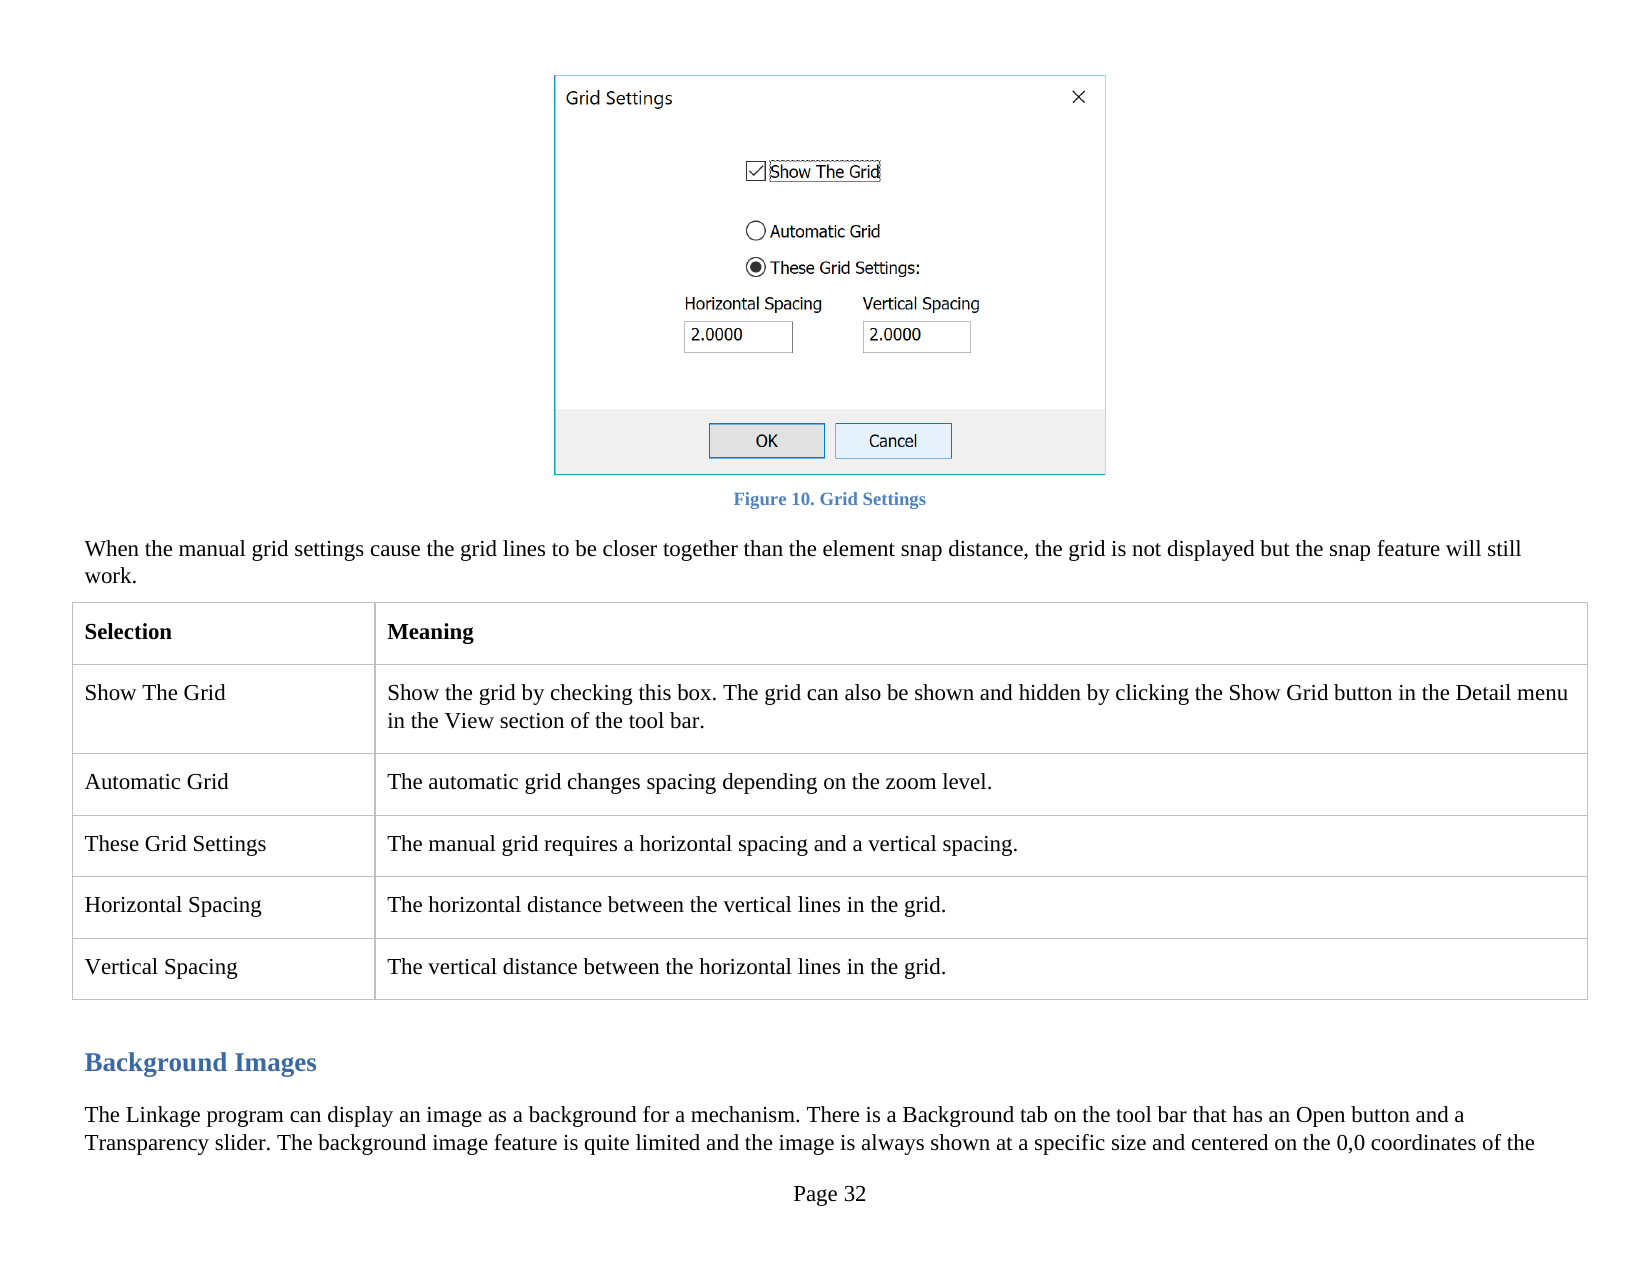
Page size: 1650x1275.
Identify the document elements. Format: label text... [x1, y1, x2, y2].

table_cell The automatic grid changes spacing depending on the zoom level. [376, 754, 1587, 814]
table_cell Automatic Grid [73, 754, 374, 814]
table_cell These Grid Settings [73, 816, 374, 876]
table_cell The manual grid requires a horizontal spacing and a vertical spacing. [376, 816, 1587, 876]
table_cell The horizontal distance between the vertical lines in the grid. [376, 877, 1587, 938]
picture [554, 75, 1106, 475]
text When the manual grid settings cause the grid lines to be closer together than the element snap distance, the grid is not displayed but the snap feature will still work. [84, 534, 1575, 588]
table_cell Horizontal Spacing [73, 877, 374, 938]
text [84, 1101, 1575, 1155]
table_cell Show the grid by checking this box. The grid can also be shown and hidden by clicking the Show Grid button in the Detail menu in the View section of the tool bar. [376, 665, 1587, 753]
table_cell The vertical distance between the horizontal lines in the grid. [376, 939, 1587, 999]
table_cell Vertical Spacing [73, 939, 374, 999]
table_header Meaning [376, 603, 1587, 664]
subtitle Background Images [84, 1046, 1575, 1077]
text Figure 10. Grid Settings [84, 488, 1575, 509]
table_header Selection [73, 603, 374, 664]
table_cell Show The Grid [73, 665, 374, 753]
